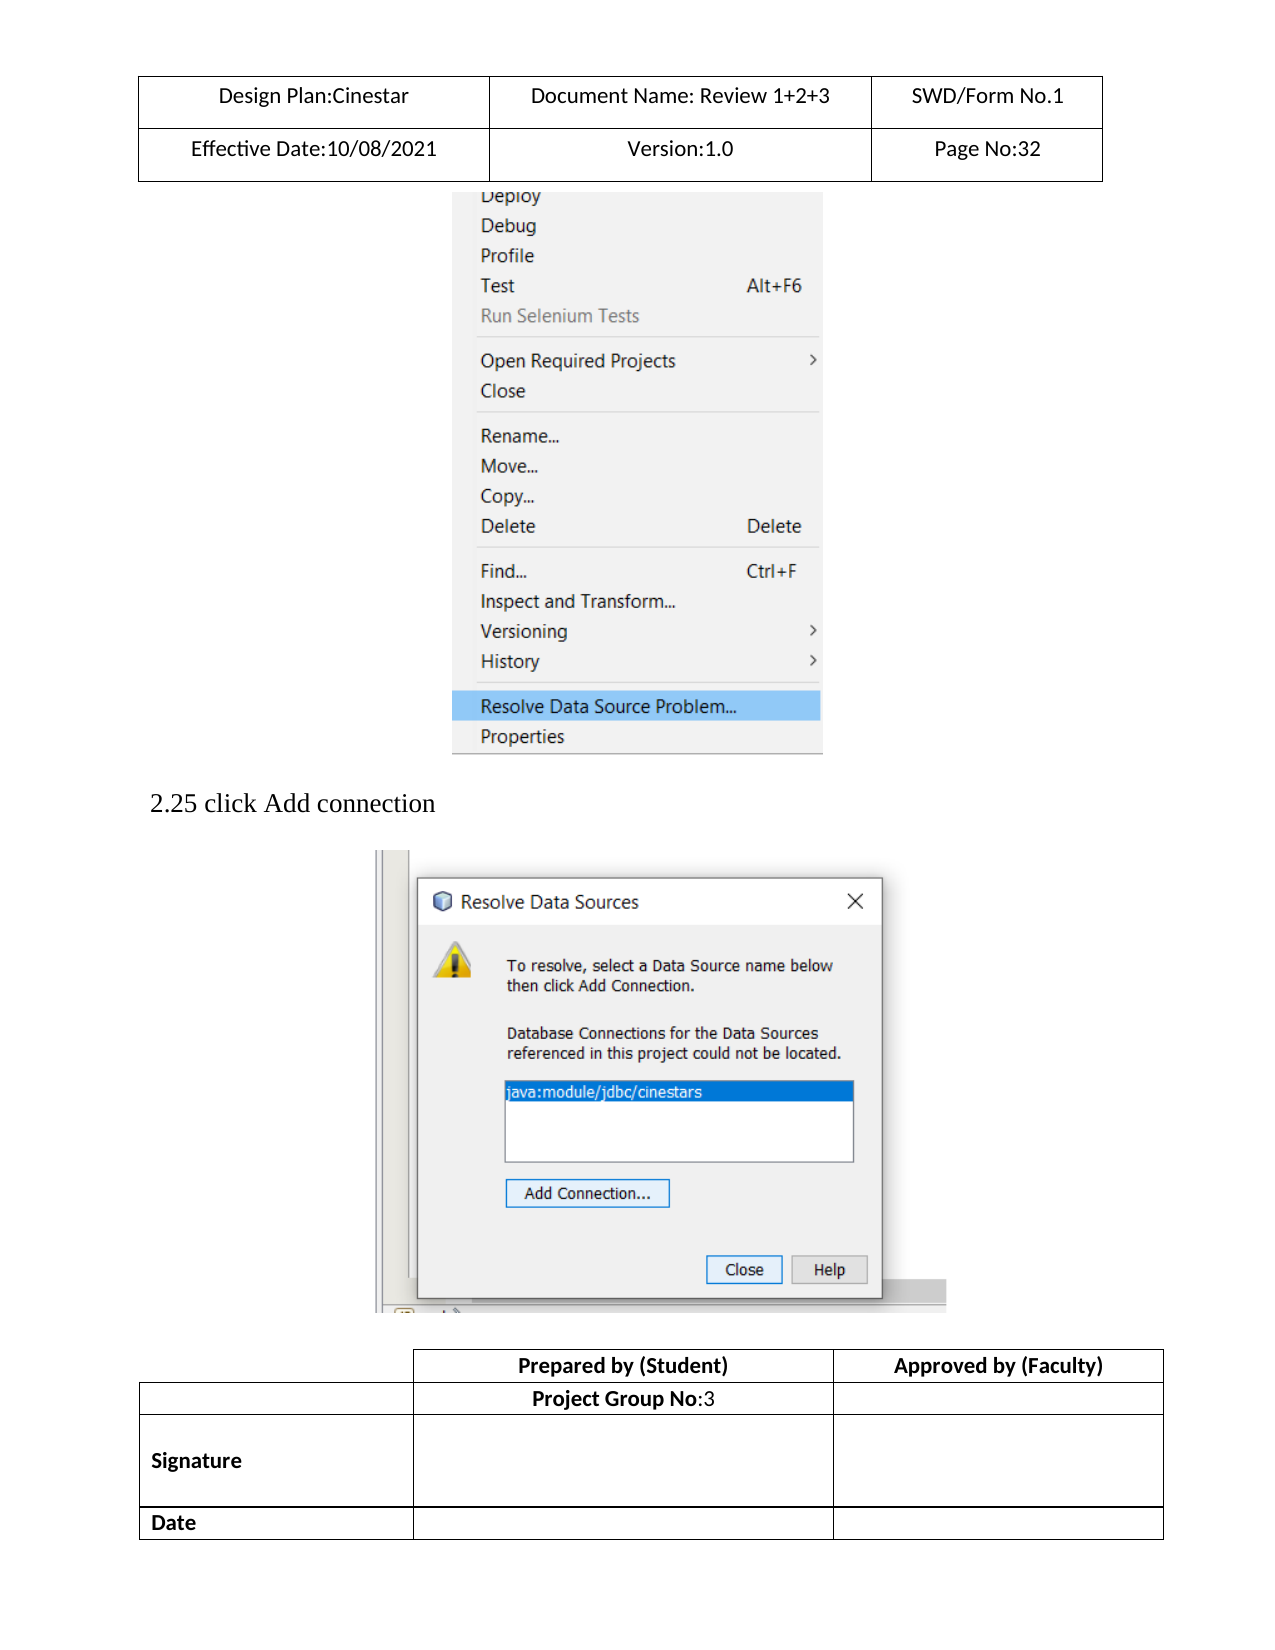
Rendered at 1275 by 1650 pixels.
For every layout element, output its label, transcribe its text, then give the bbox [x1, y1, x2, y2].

picture [452, 192, 823, 757]
text 2.25 click Add connection [150, 787, 1125, 818]
picture [328, 850, 947, 1313]
